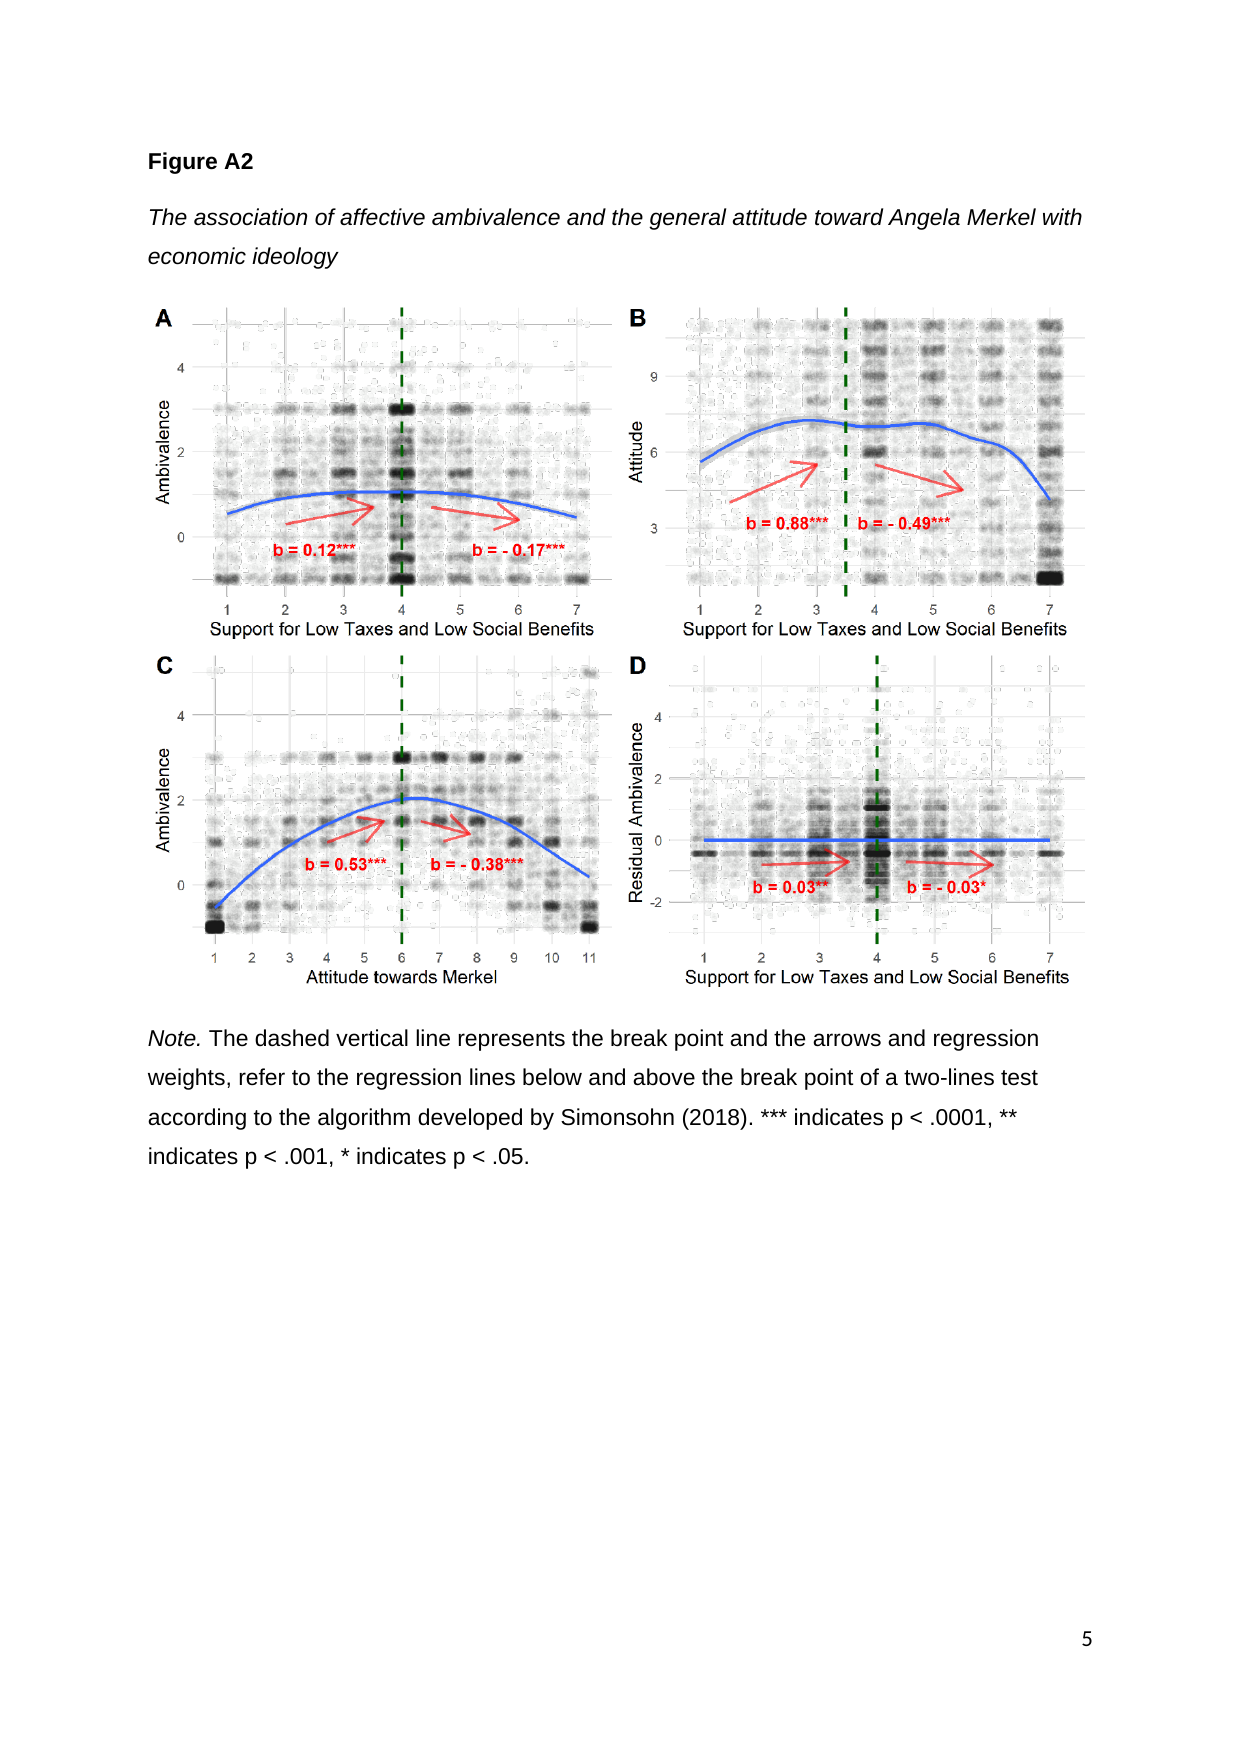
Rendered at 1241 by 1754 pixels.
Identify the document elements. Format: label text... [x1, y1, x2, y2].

text The association of affective ambivalence and the general attitude toward Angela Merkel with economic ideology [148, 204, 1093, 269]
text Figure A2 [148, 148, 1093, 174]
text Note. The dashed vertical line represents the break point and the arrows and regression weights, refer to the regression lines below and above the break point of a two-lines test according to the algorithm developed by Simonsohn (2018). *** indicates p < .0001, ** indicates p < .001, * indicates p < .05. [148, 1025, 1093, 1170]
picture [147, 299, 1093, 995]
